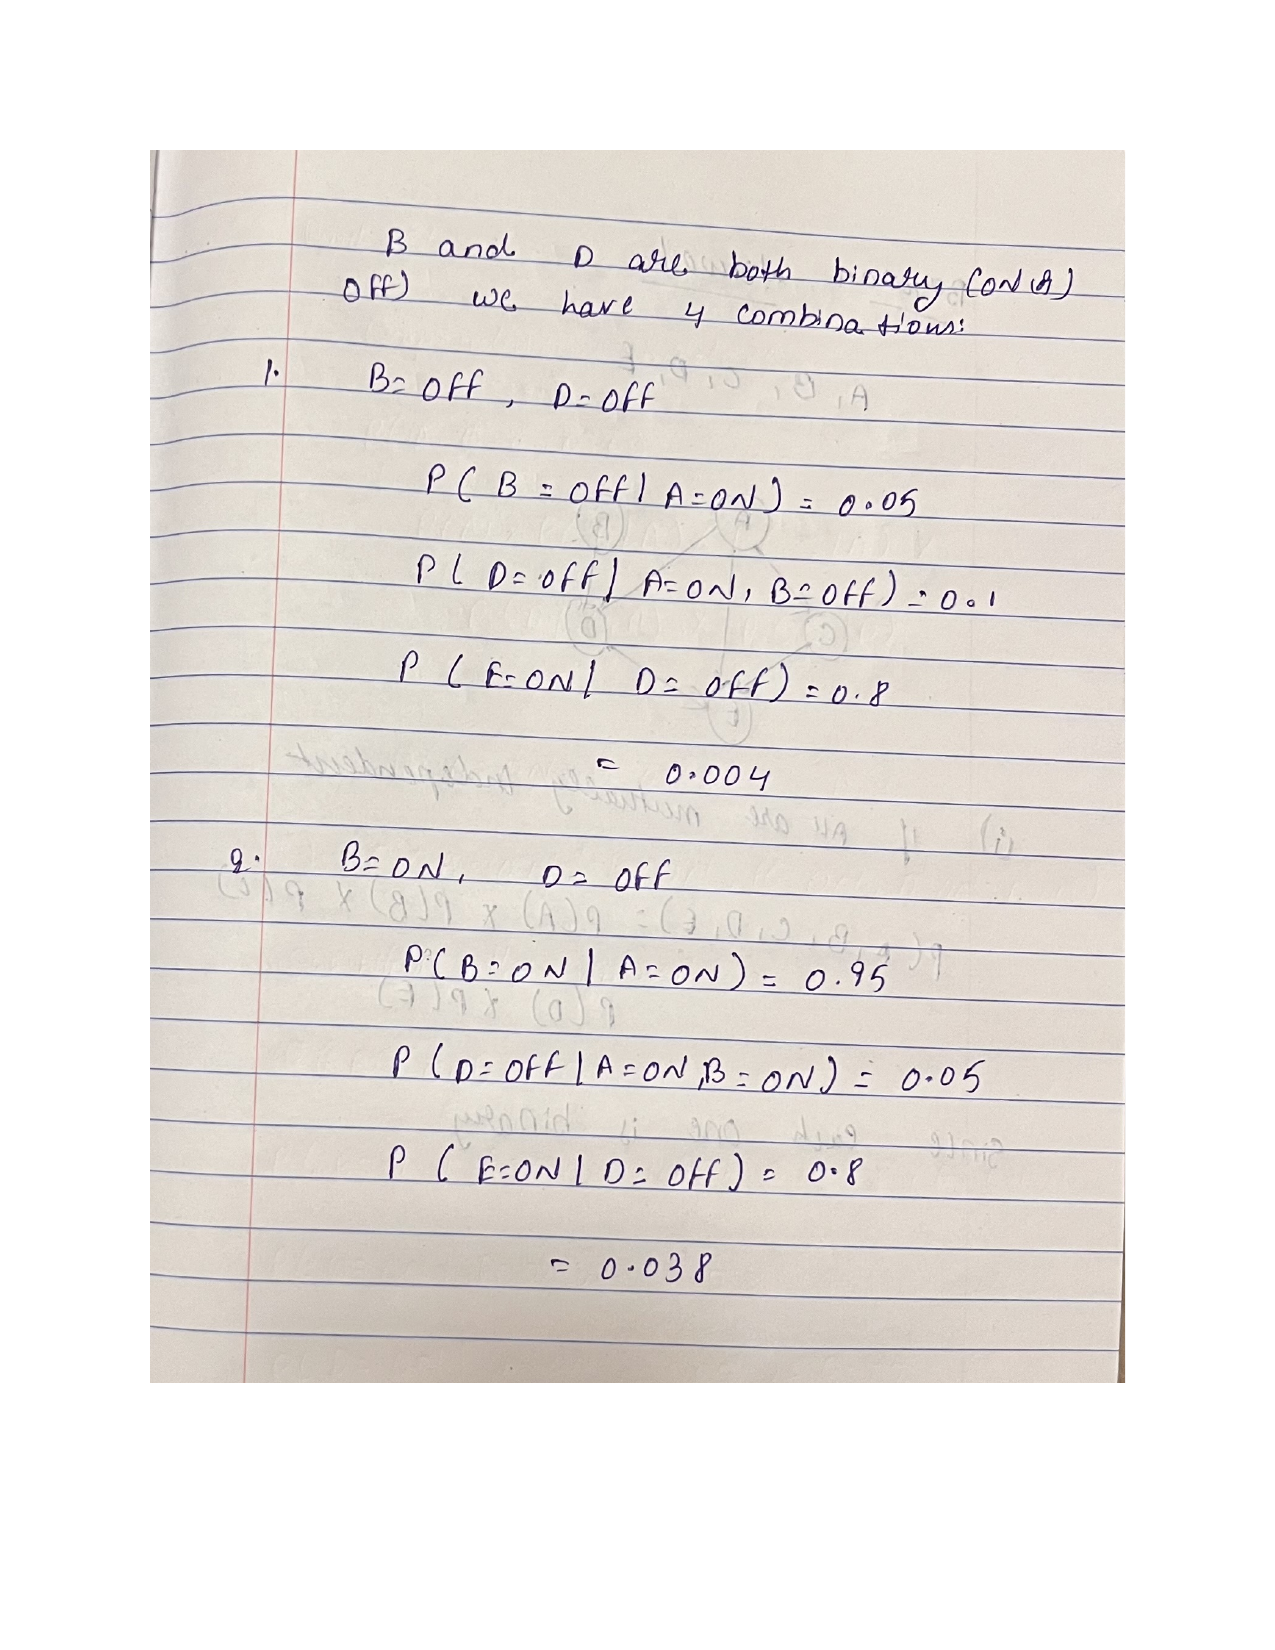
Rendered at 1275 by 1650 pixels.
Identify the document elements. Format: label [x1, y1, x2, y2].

picture [150, 150, 1125, 1383]
